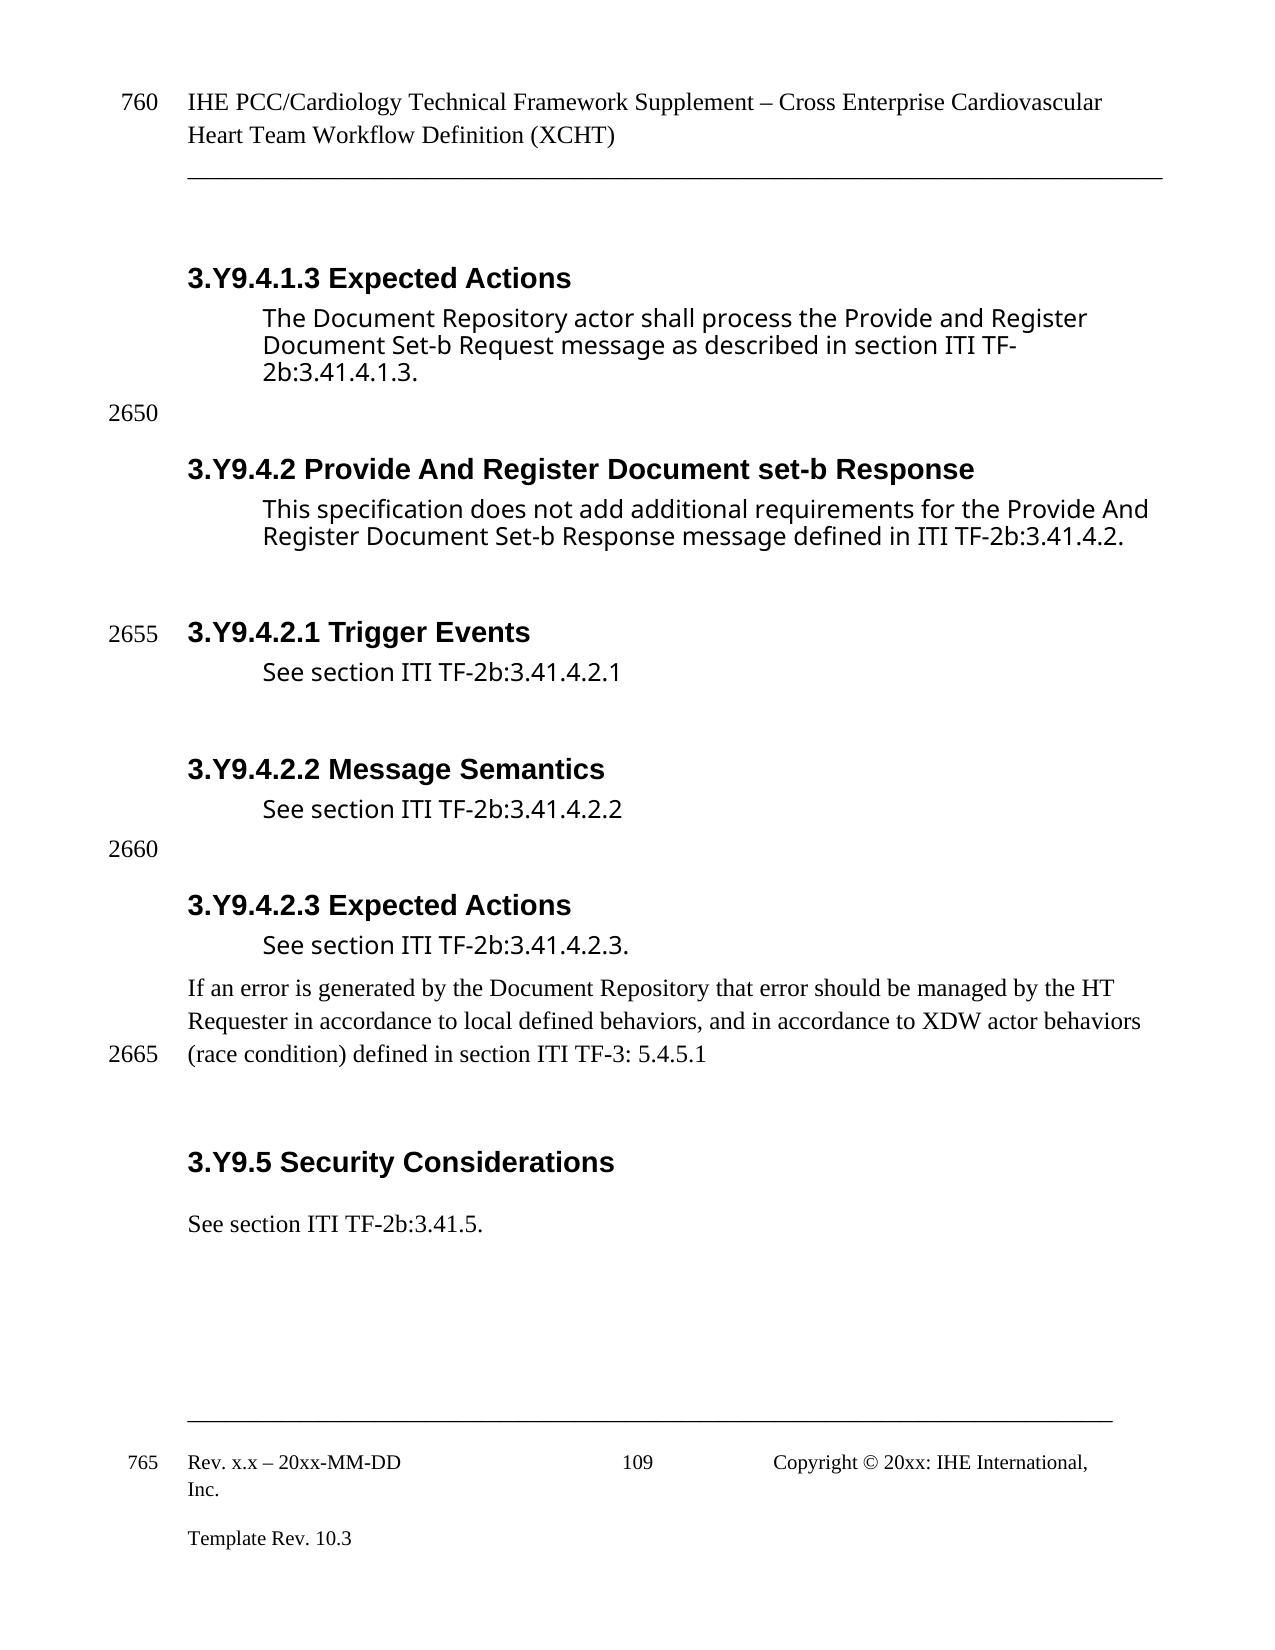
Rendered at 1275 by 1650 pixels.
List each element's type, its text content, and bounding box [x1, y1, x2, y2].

text See section ITI TF-2b:3.41.4.2.3. [262, 933, 1162, 960]
subtitle 3.Y9.4.2.2 Message Semantics [187, 752, 1162, 785]
subtitle 3.Y9.4.1.3 Expected Actions [187, 261, 1162, 295]
text The Document Repository actor shall process the Provide and Register Document Set-b Request message as described in section ITI TF-2b:3.41.4.1.3. [262, 306, 1162, 387]
text See section ITI TF-2b:3.41.4.2.2 [262, 797, 1162, 824]
subtitle 3.Y9.4.2 Provide And Register Document set-b Response [187, 452, 1162, 485]
text This specification does not add additional requirements for the Provide And Register Document Set-b Response message defined in ITI TF-2b:3.41.4.2. [262, 497, 1162, 551]
subtitle 3.Y9.4.2.1 Trigger Events [187, 615, 1162, 649]
text See section ITI TF-2b:3.41.4.2.1 [262, 660, 1162, 687]
subtitle 3.Y9.4.2.3 Expected Actions [187, 888, 1162, 922]
subtitle See section ITI TF-2b:3.41.5. [187, 1209, 1162, 1237]
text If an error is generated by the Document Repository that error should be managed by the HT Requester in accordance to local defined behaviors, and in accordance to XDW actor behaviors (race condition) defined in section ITI TF-3: 5.4.5.1 [187, 973, 1162, 1067]
subtitle 3.Y9.5 Security Considerations [187, 1145, 1162, 1179]
